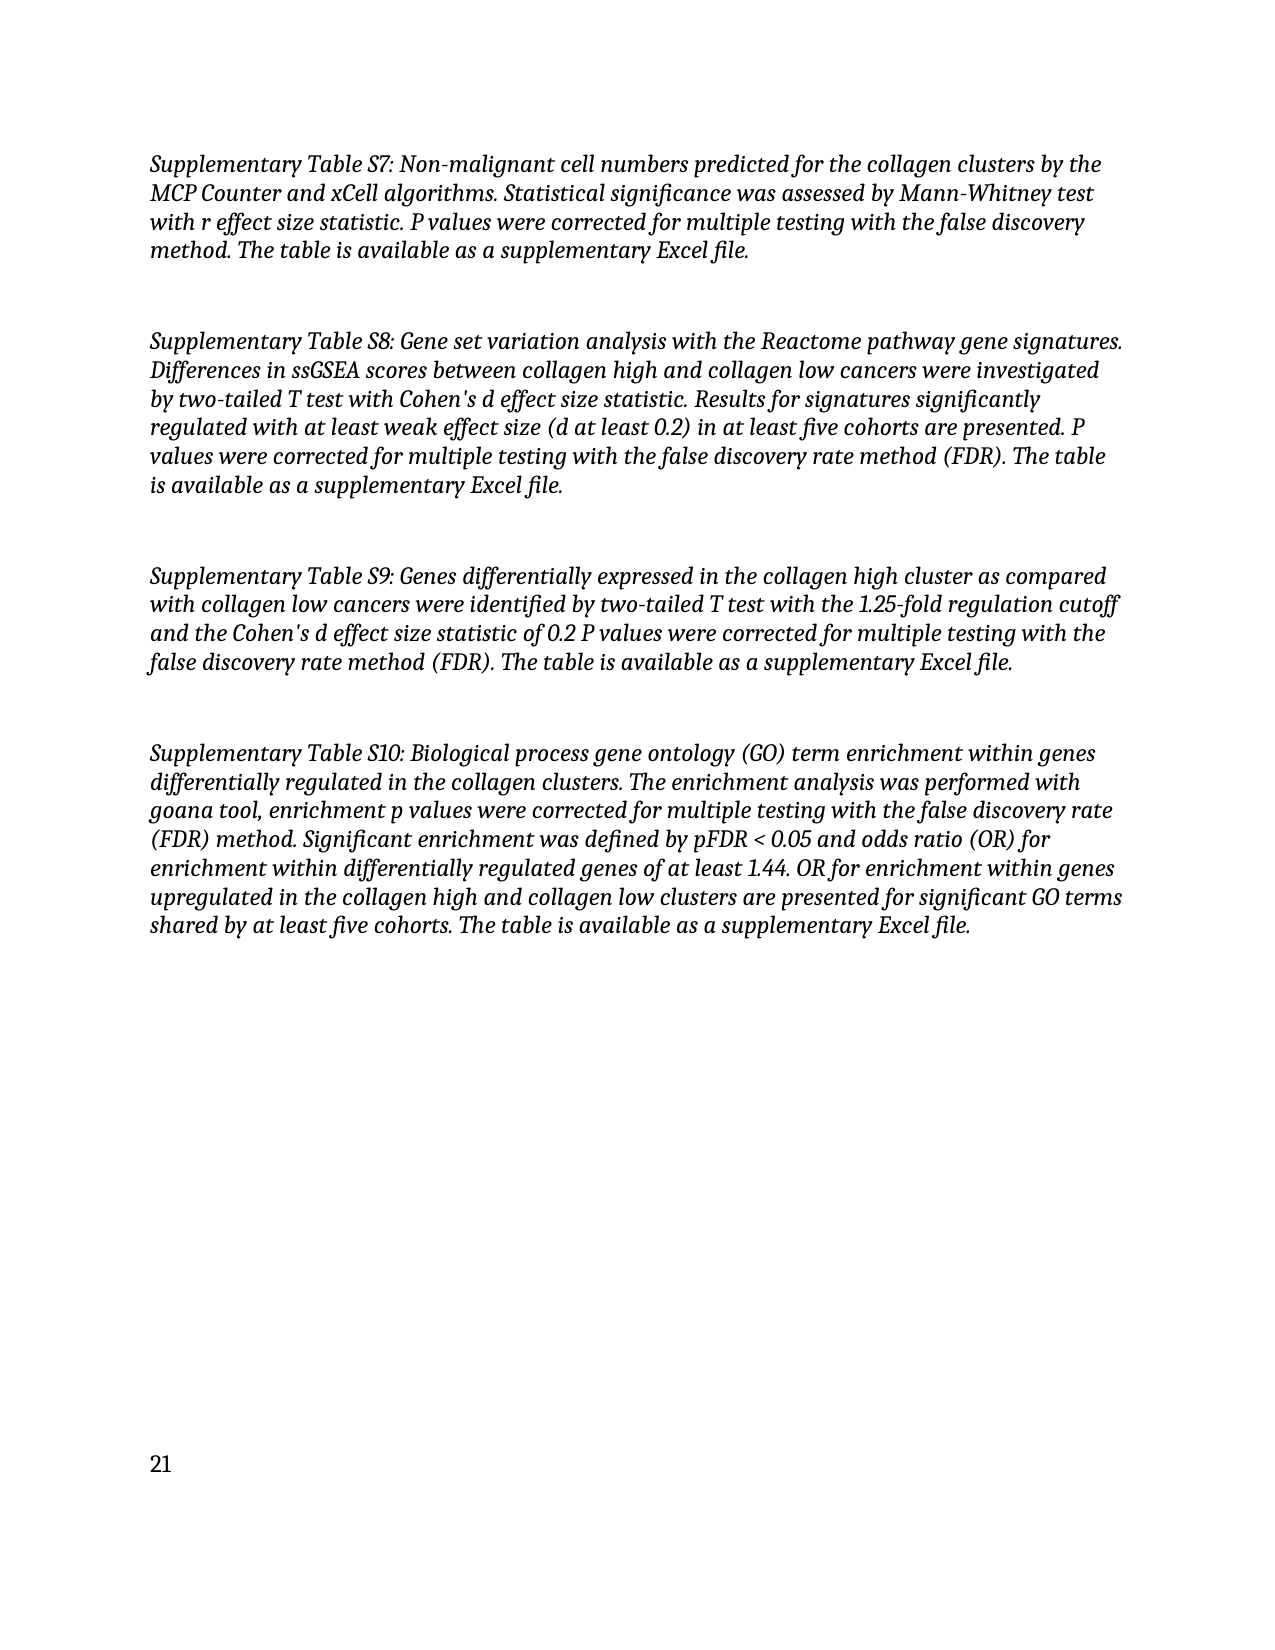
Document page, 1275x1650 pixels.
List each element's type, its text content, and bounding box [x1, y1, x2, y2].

text Supplementary Table S10: Biological process gene ontology (GO) term enrichment within genes differentially regulated in the collagen clusters. The enrichment analysis was performed with goana tool, enrichment p values were corrected for multiple testing with the false discovery rate (FDR) method. Significant enrichment was defined by pFDR < 0.05 and odds ratio (OR) for enrichment within differentially regulated genes of at least 1.44. OR for enrichment within genes upregulated in the collagen high and collagen low clusters are presented for significant GO terms shared by at least five cohorts. The table is available as a supplementary Excel file. [150, 739, 1125, 940]
text Supplementary Table S7: Non-malignant cell numbers predicted for the collagen clusters by the MCP Counter and xCell algorithms. Statistical significance was assessed by Mann-Whitney test with r effect size statistic. P values were corrected for multiple testing with the false discovery method. The table is available as a supplementary Excel file. [150, 150, 1125, 265]
text Supplementary Table S8: Gene set variation analysis with the Reactome pathway gene signatures. Differences in ssGSEA scores between collagen high and collagen low cancers were investigated by two-tailed T test with Cohen's d effect size statistic. Results for signatures significantly regulated with at least weak effect size (d at least 0.2) in at least five cohorts are presented. P values were corrected for multiple testing with the false discovery rate method (FDR). The table is available as a supplementary Excel file. [150, 327, 1125, 499]
text Supplementary Table S9: Genes differentially expressed in the collagen high cluster as compared with collagen low cancers were identified by two-tailed T test with the 1.25-fold regulation cutoff and the Cohen's d effect size statistic of 0.2 P values were corrected for multiple testing with the false discovery rate method (FDR). The table is available as a supplementary Excel file. [150, 562, 1125, 677]
